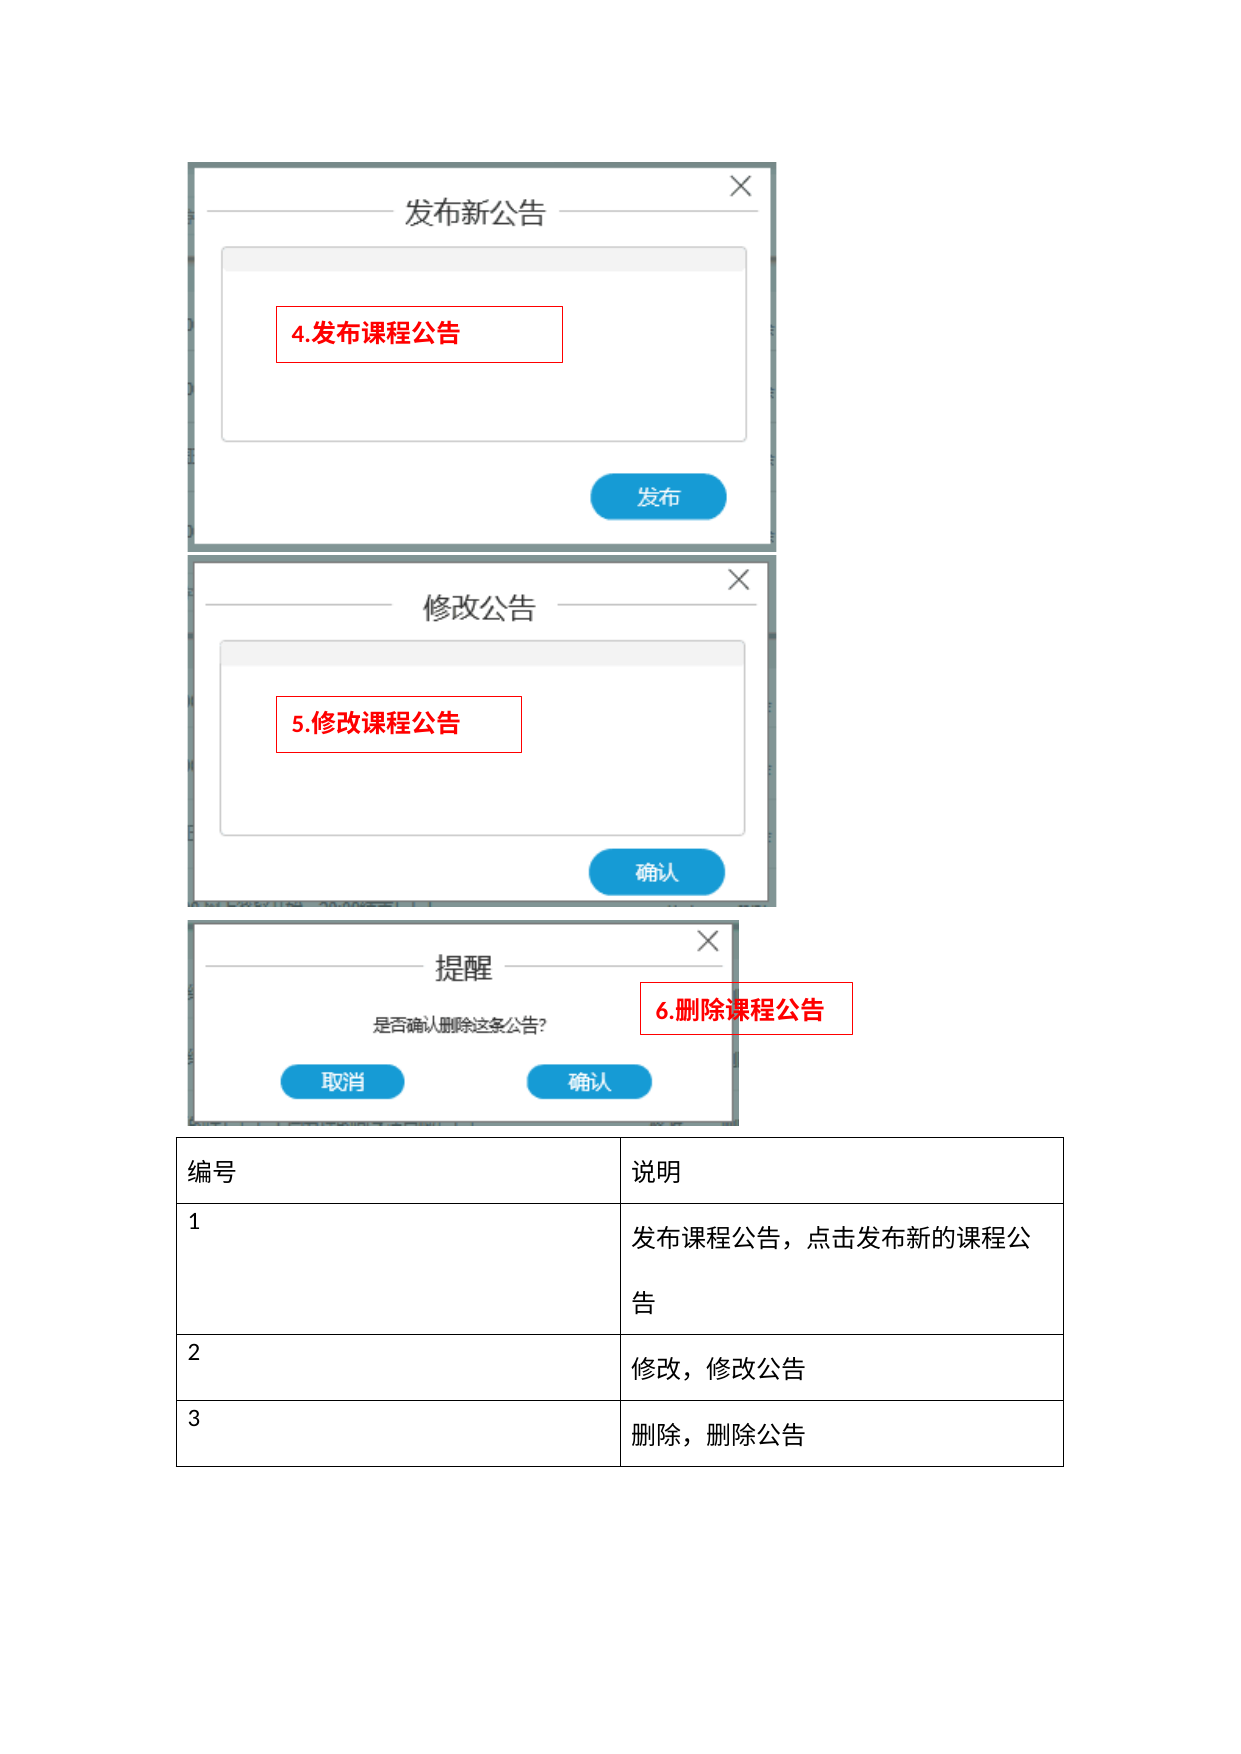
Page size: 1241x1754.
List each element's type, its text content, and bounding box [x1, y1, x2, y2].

table_cell 3 [177, 1401, 620, 1466]
picture [187, 555, 777, 907]
table_header 编号 [177, 1138, 620, 1203]
picture [641, 983, 739, 1034]
table_header 说明 [621, 1138, 1063, 1203]
picture [187, 920, 739, 1126]
picture [187, 162, 777, 552]
table_cell 2 [177, 1335, 620, 1400]
table_cell 删除，删除公告 [621, 1401, 1063, 1466]
table_cell 1 [177, 1204, 620, 1334]
table_cell 发布课程公告，点击发布新的课程公告 [621, 1204, 1063, 1334]
table_cell 修改，修改公告 [621, 1335, 1063, 1400]
